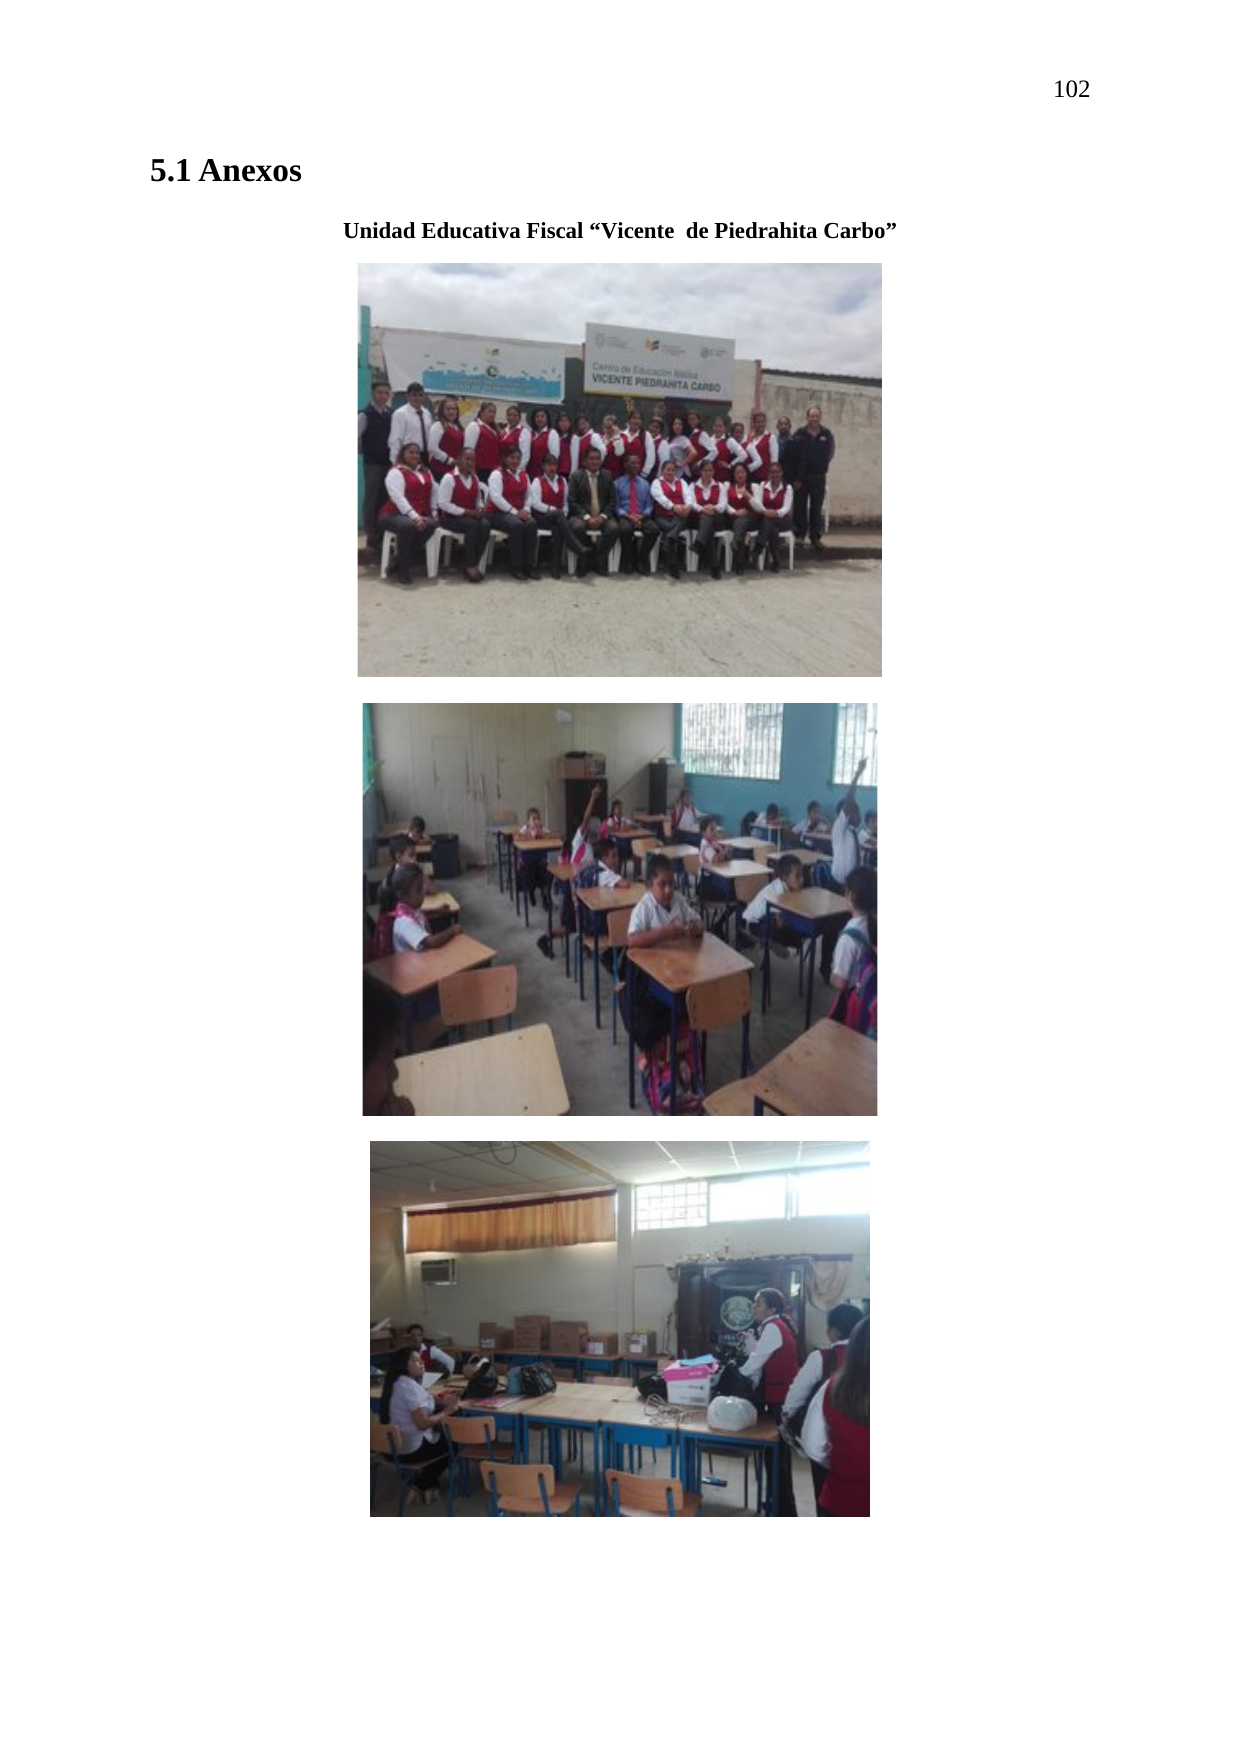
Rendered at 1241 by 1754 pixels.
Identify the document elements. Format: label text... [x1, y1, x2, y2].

picture [362, 703, 878, 1116]
subtitle 5.1 Anexos [150, 150, 1090, 188]
picture [370, 1141, 870, 1517]
picture [357, 263, 882, 677]
text Unidad Educativa Fiscal “Vicente de Piedrahita Carbo” [150, 217, 1090, 244]
